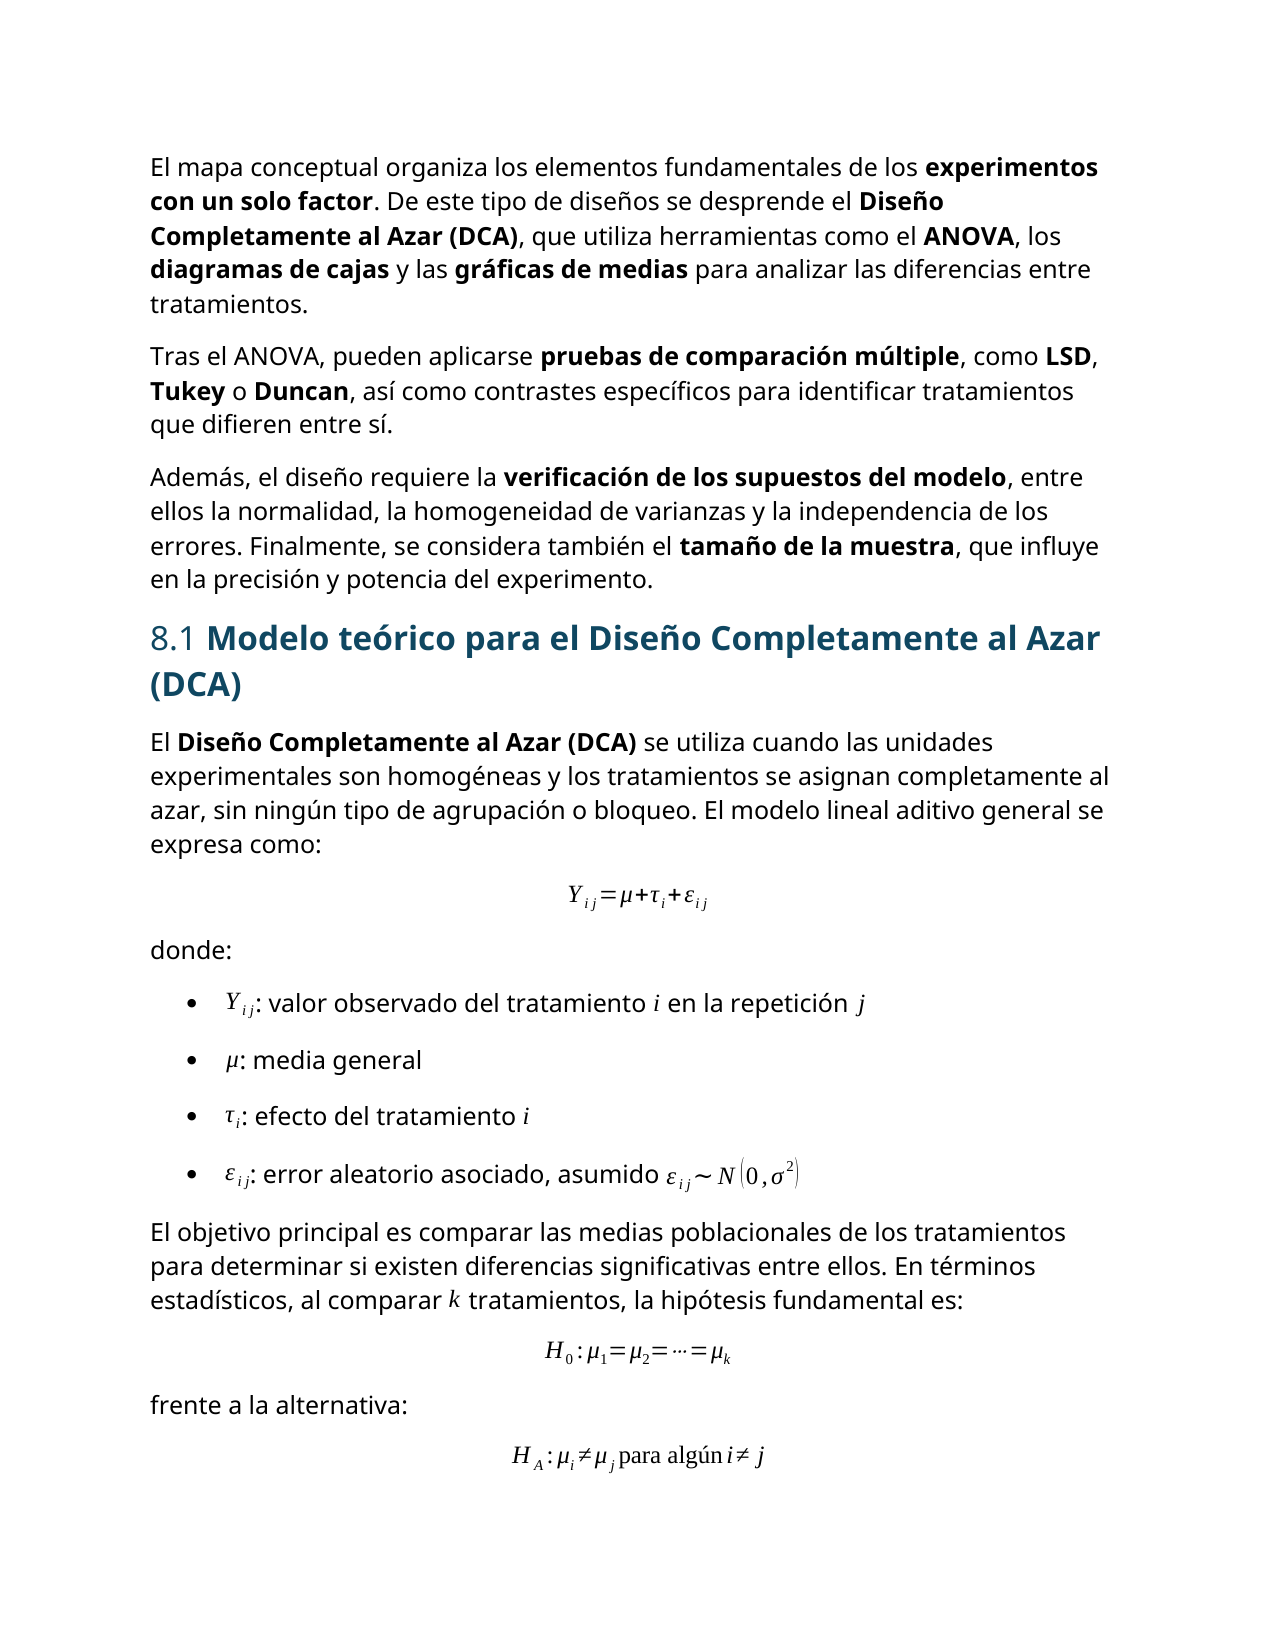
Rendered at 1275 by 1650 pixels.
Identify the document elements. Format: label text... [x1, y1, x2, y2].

text Además, el diseño requiere la verificación de los supuestos del modelo, entre ellos la normalidad, la homogeneidad de varianzas y la independencia de los errores. Finalmente, se considera también el tamaño de la muestra, que influye en la precisión y potencia del experimento. [150, 460, 1125, 596]
subtitle 8.1 Modelo teórico para el Diseño Completamente al Azar (DCA) [150, 615, 1125, 706]
list : valor observado del tratamiento en la repetición [187, 985, 1125, 1022]
text Tras el ANOVA, pueden aplicarse pruebas de comparación múltiple, como LSD, Tukey o Duncan, así como contrastes específicos para identificar tratamientos que difieren entre sí. [150, 339, 1125, 441]
text El objetivo principal es comparar las medias poblacionales de los tratamientos para determinar si existen diferencias significativas entre ellos. En términos estadísticos, al comparar tratamientos, la hipótesis fundamental es: [150, 1214, 1125, 1316]
list : media general [187, 1043, 1125, 1077]
list : efecto del tratamiento [187, 1098, 1125, 1135]
text El Diseño Completamente al Azar (DCA) se utiliza cuando las unidades experimentales son homogéneas y los tratamientos se asignan completamente al azar, sin ningún tipo de agrupación o bloqueo. El modelo lineal aditivo general se expresa como: [150, 724, 1125, 861]
text El mapa conceptual organiza los elementos fundamentales de los experimentos con un solo factor. De este tipo de diseños se desprende el Diseño Completamente al Azar (DCA), que utiliza herramientas como el ANOVA, los diagramas de cajas y las gráficas de medias para analizar las diferencias entre tratamientos. [150, 150, 1125, 320]
text donde: [150, 932, 1125, 966]
list : error aleatorio asociado, asumido [187, 1156, 1125, 1193]
text frente a la alternativa: [150, 1388, 1125, 1422]
